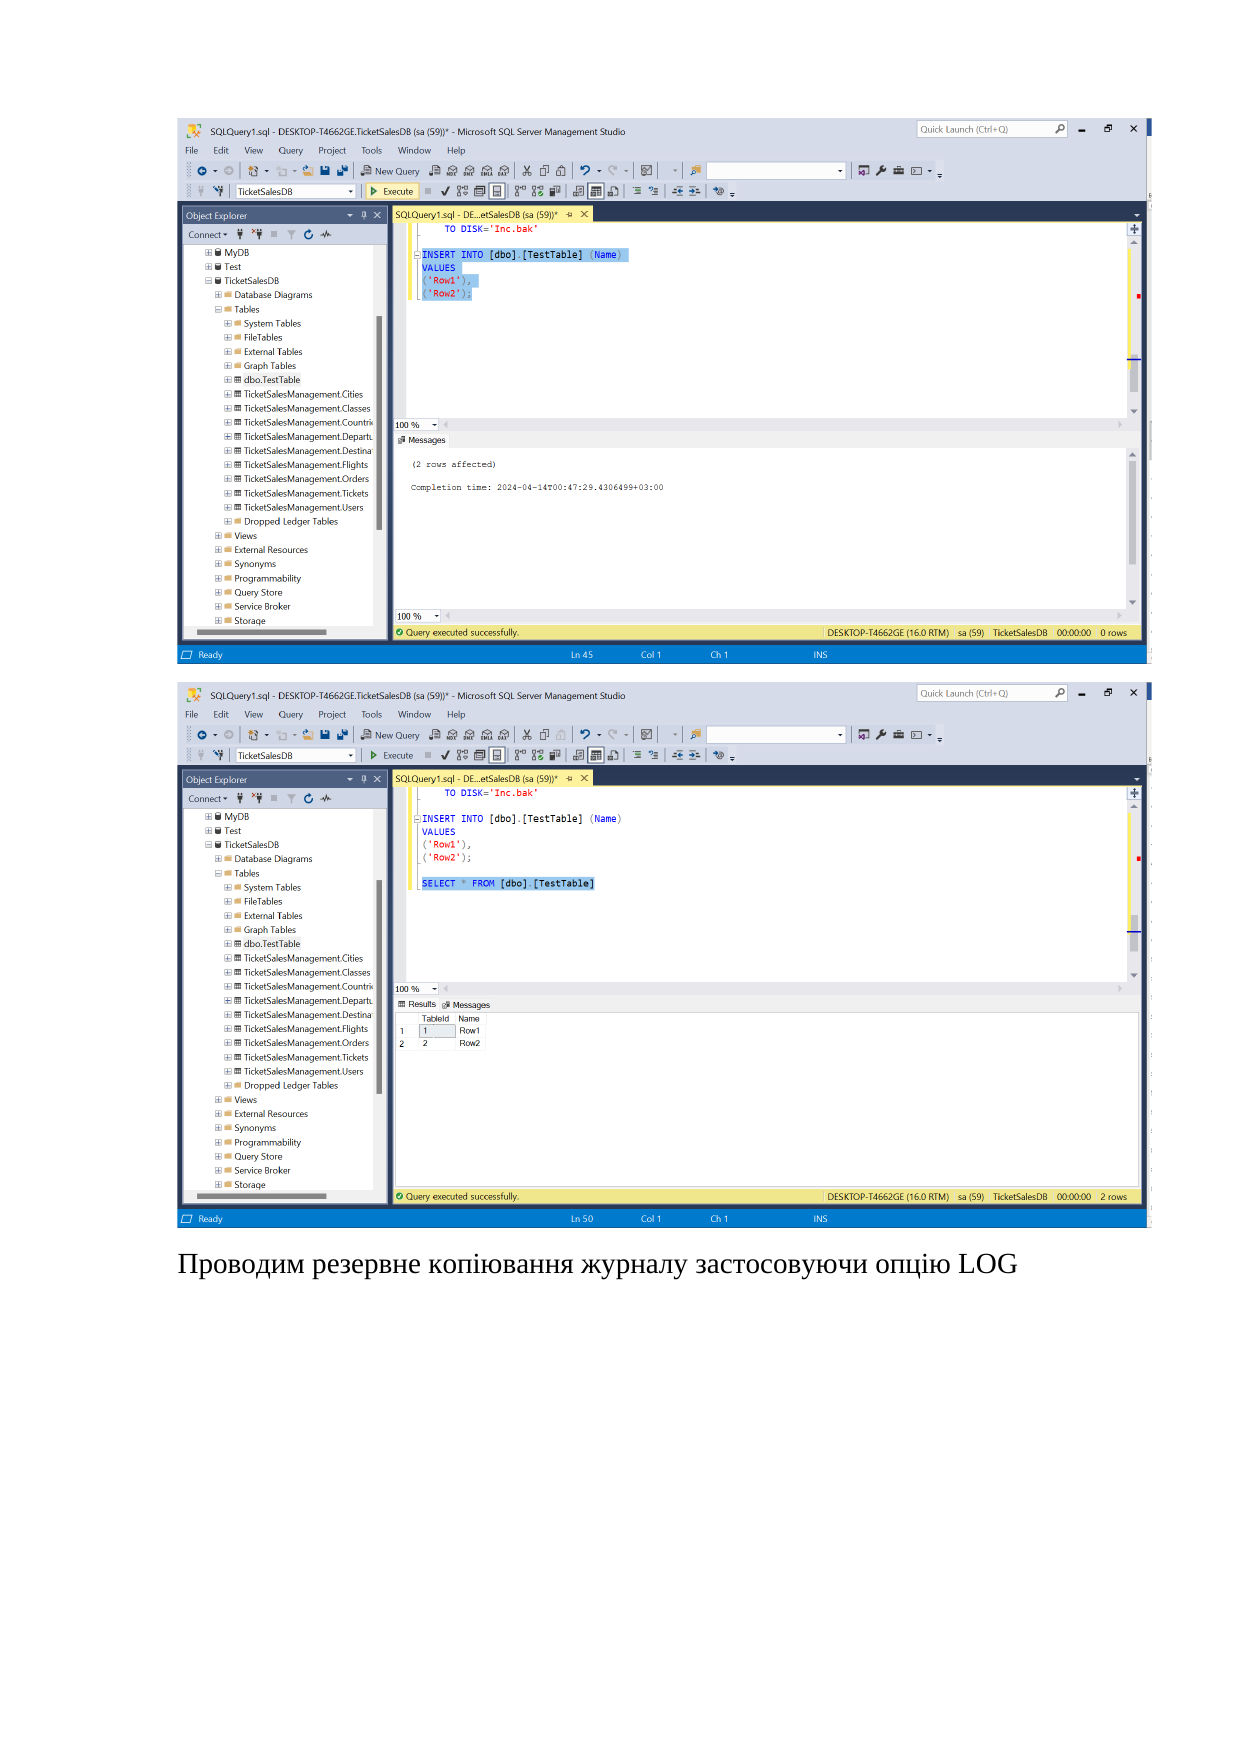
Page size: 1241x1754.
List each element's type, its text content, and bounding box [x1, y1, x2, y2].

picture [177, 118, 1152, 664]
text Проводим резервне копіювання журналу застосовуючи опцію LOG [177, 1247, 1152, 1280]
picture [177, 682, 1152, 1228]
